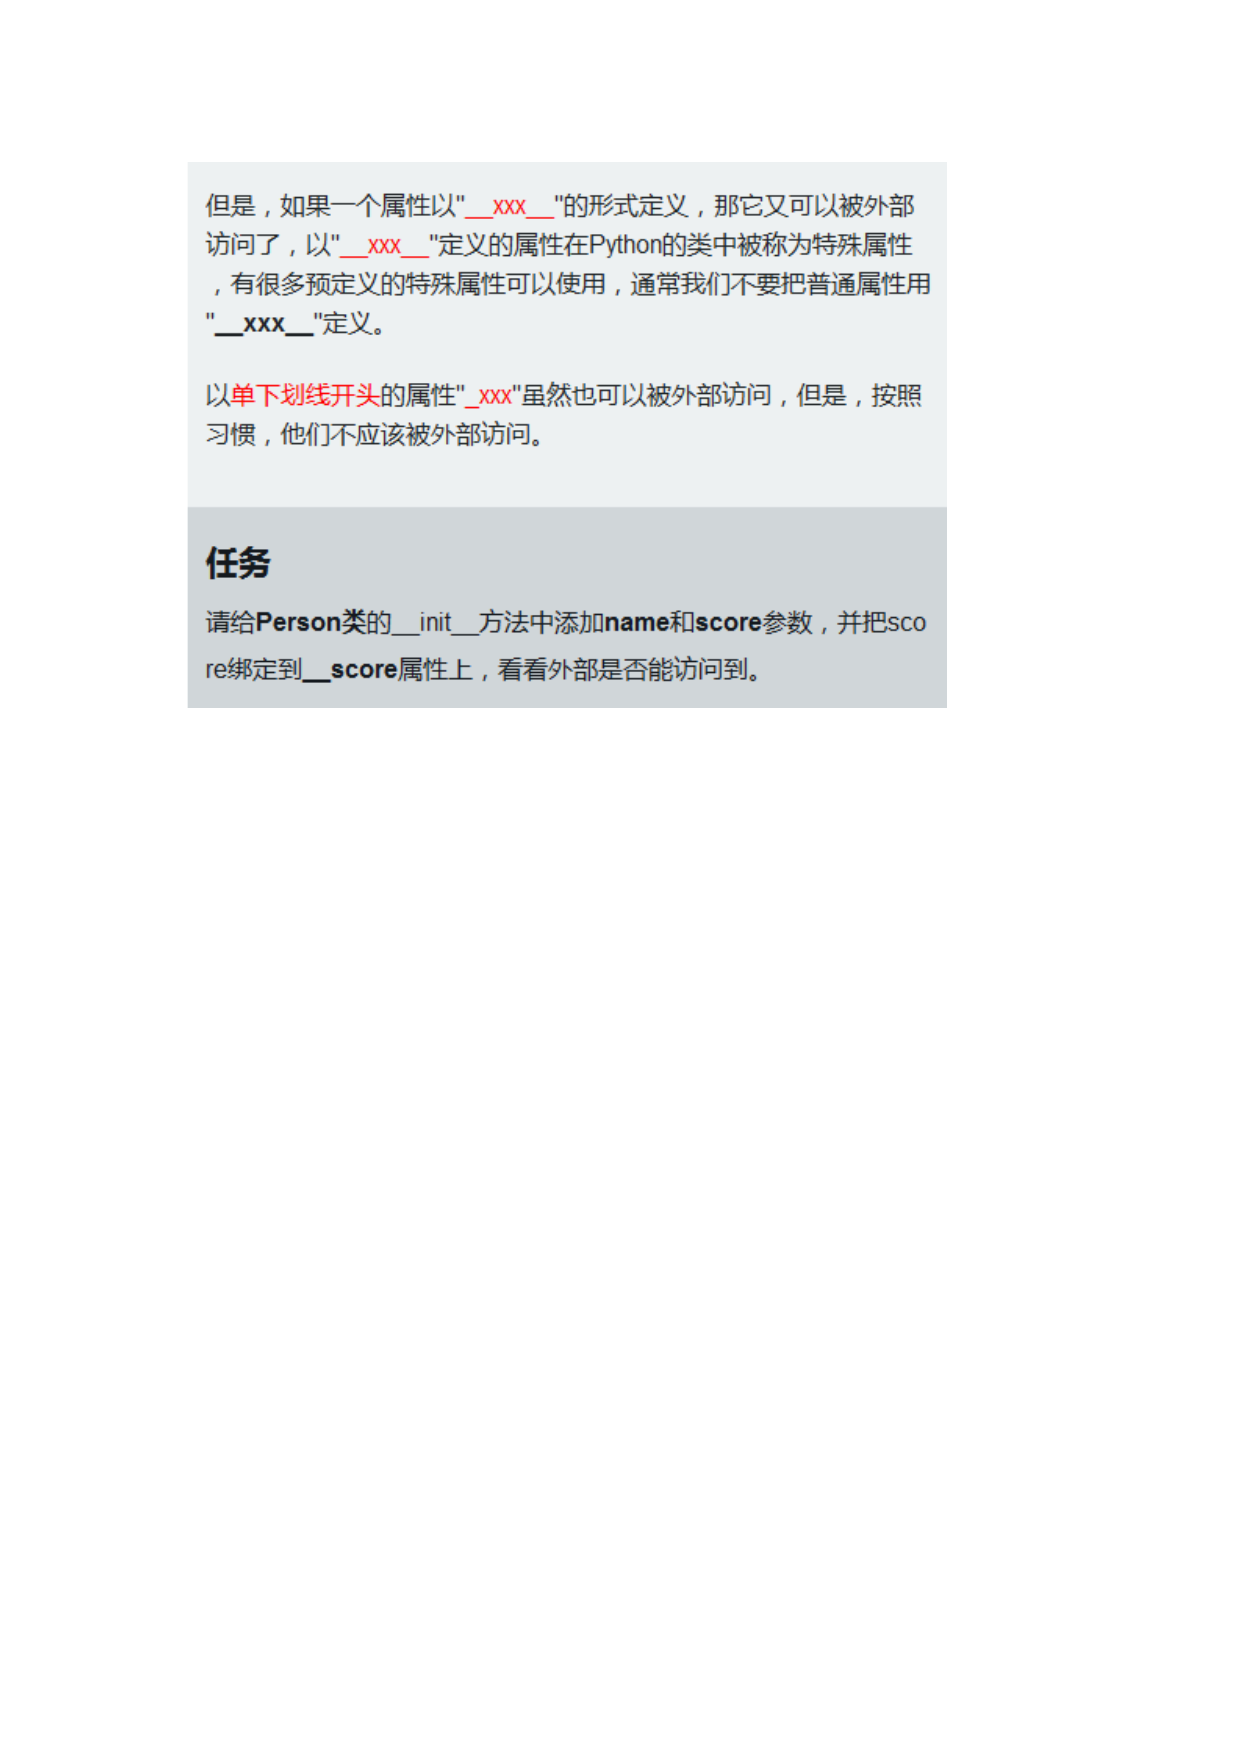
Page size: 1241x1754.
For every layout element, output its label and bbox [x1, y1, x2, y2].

picture [187, 162, 947, 708]
